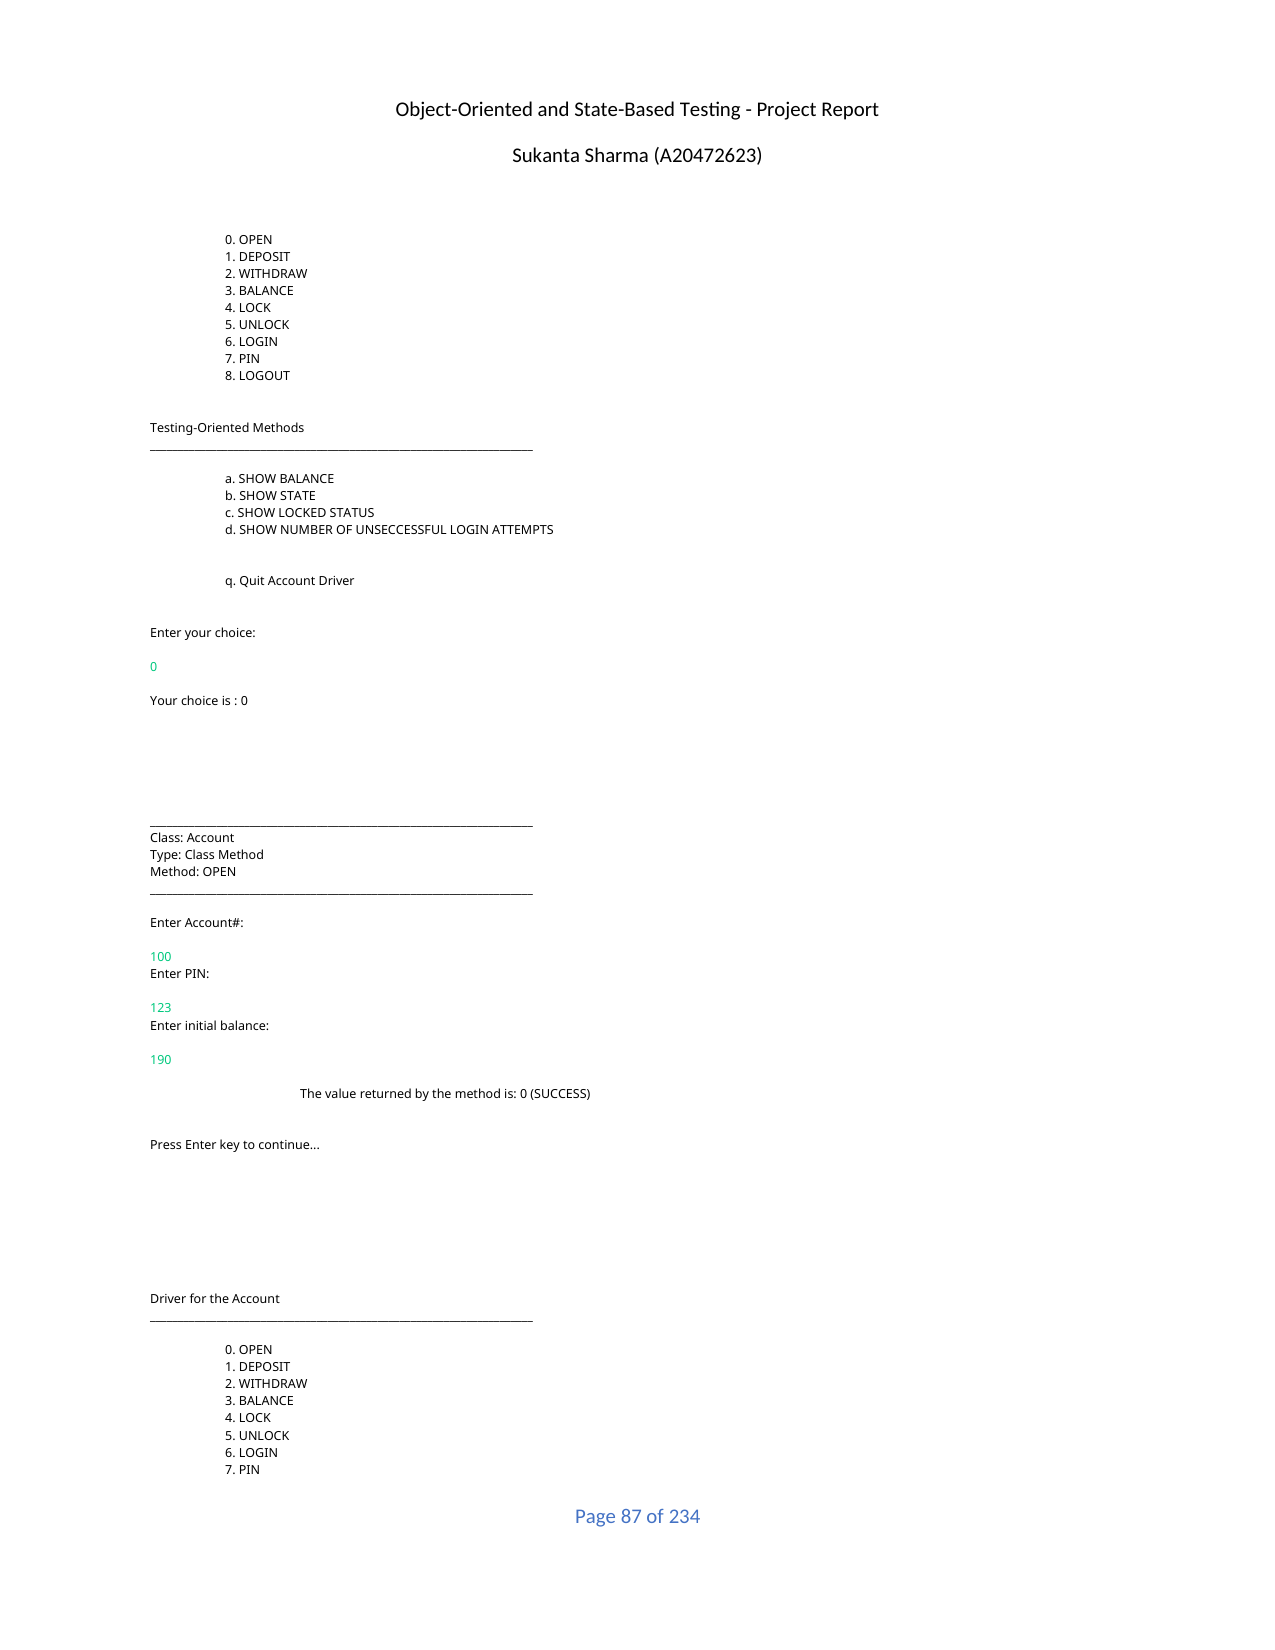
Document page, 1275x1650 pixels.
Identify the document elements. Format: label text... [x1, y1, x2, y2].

text Press Enter key to continue... [150, 1136, 1125, 1153]
text 5. UNLOCK [150, 316, 1125, 333]
text Your choice is : 0 [150, 692, 1125, 709]
text 1. DEPOSIT [150, 248, 1125, 265]
text _____________________________________________________________________ [150, 880, 1125, 897]
text Class: Account [150, 829, 1125, 846]
text b. SHOW STATE [150, 487, 1125, 504]
text Method: OPEN [150, 863, 1125, 880]
text Type: Class Method [150, 846, 1125, 863]
text 2. WITHDRAW [150, 1375, 1125, 1392]
text 2. WITHDRAW [150, 265, 1125, 282]
text Enter PIN: [150, 965, 1125, 982]
text _____________________________________________________________________ [150, 812, 1125, 829]
text 190 [150, 1051, 1125, 1068]
text q. Quit Account Driver [150, 572, 1125, 589]
text Testing-Oriented Methods [150, 419, 1125, 436]
text 6. LOGIN [150, 1444, 1125, 1461]
text 6. LOGIN [150, 333, 1125, 350]
text 4. LOCK [150, 299, 1125, 316]
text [150, 436, 1125, 453]
text Enter initial balance: [150, 1017, 1125, 1034]
text 3. BALANCE [150, 1392, 1125, 1409]
text c. SHOW LOCKED STATUS [150, 504, 1125, 521]
text The value returned by the method is: 0 (SUCCESS) [150, 1085, 1125, 1102]
text a. SHOW BALANCE [150, 470, 1125, 487]
text 8. LOGOUT [150, 367, 1125, 384]
text 1. DEPOSIT [150, 1358, 1125, 1375]
text 5. UNLOCK [150, 1427, 1125, 1444]
text 0. OPEN [150, 1341, 1125, 1358]
text 0. OPEN [150, 231, 1125, 248]
text 7. PIN [150, 350, 1125, 367]
text 123 [150, 999, 1125, 1017]
text d. SHOW NUMBER OF UNSECCESSFUL LOGIN ATTEMPTS [150, 521, 1125, 538]
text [150, 1307, 1125, 1324]
text 4. LOCK [150, 1409, 1125, 1427]
text Enter your choice: [150, 624, 1125, 641]
text 3. BALANCE [150, 282, 1125, 299]
text Driver for the Account [150, 1290, 1125, 1307]
text 7. PIN [150, 1461, 1125, 1478]
text Enter Account#: [150, 914, 1125, 931]
text 100 [150, 948, 1125, 965]
text 0 [150, 658, 1125, 675]
